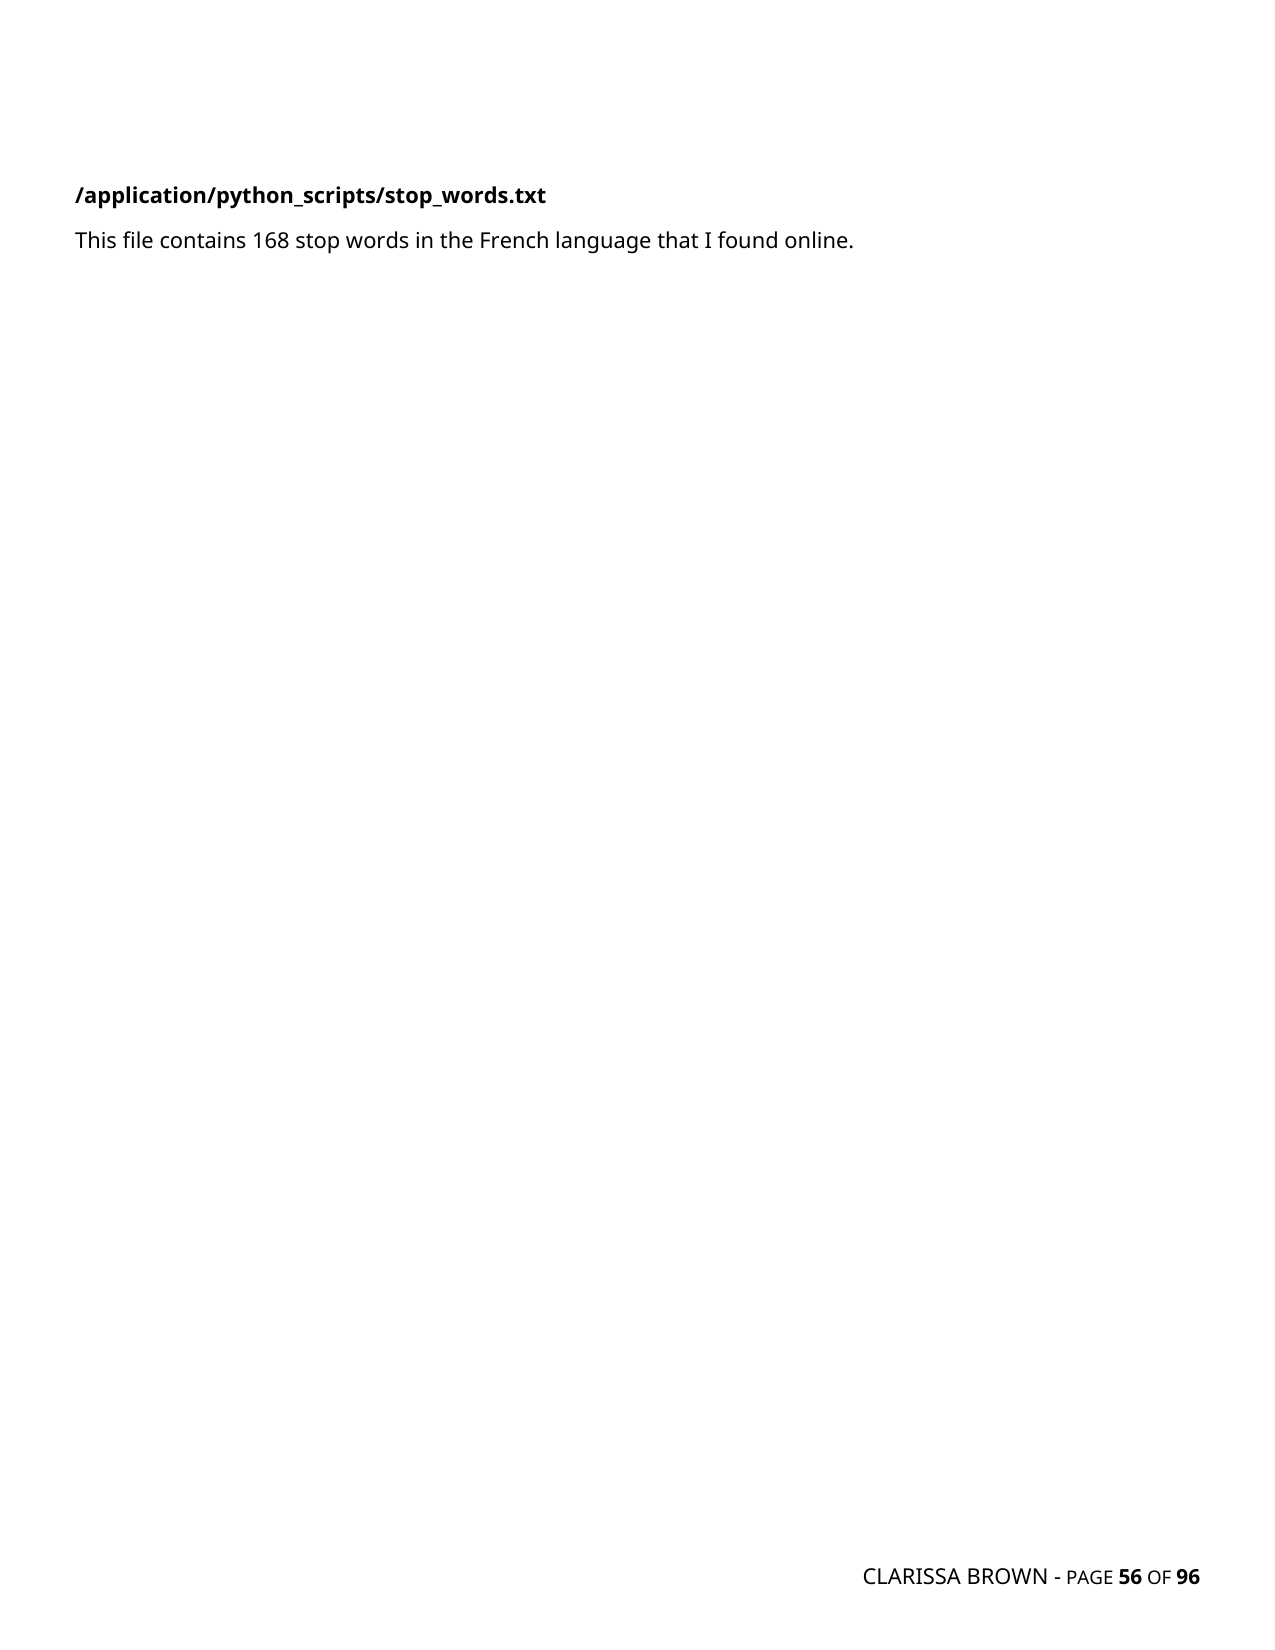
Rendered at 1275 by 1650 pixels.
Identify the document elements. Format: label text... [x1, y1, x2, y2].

text /application/python_scripts/stop_words.txt [75, 180, 1200, 209]
text This file contains 168 stop words in the French language that I found online. [75, 225, 1200, 255]
